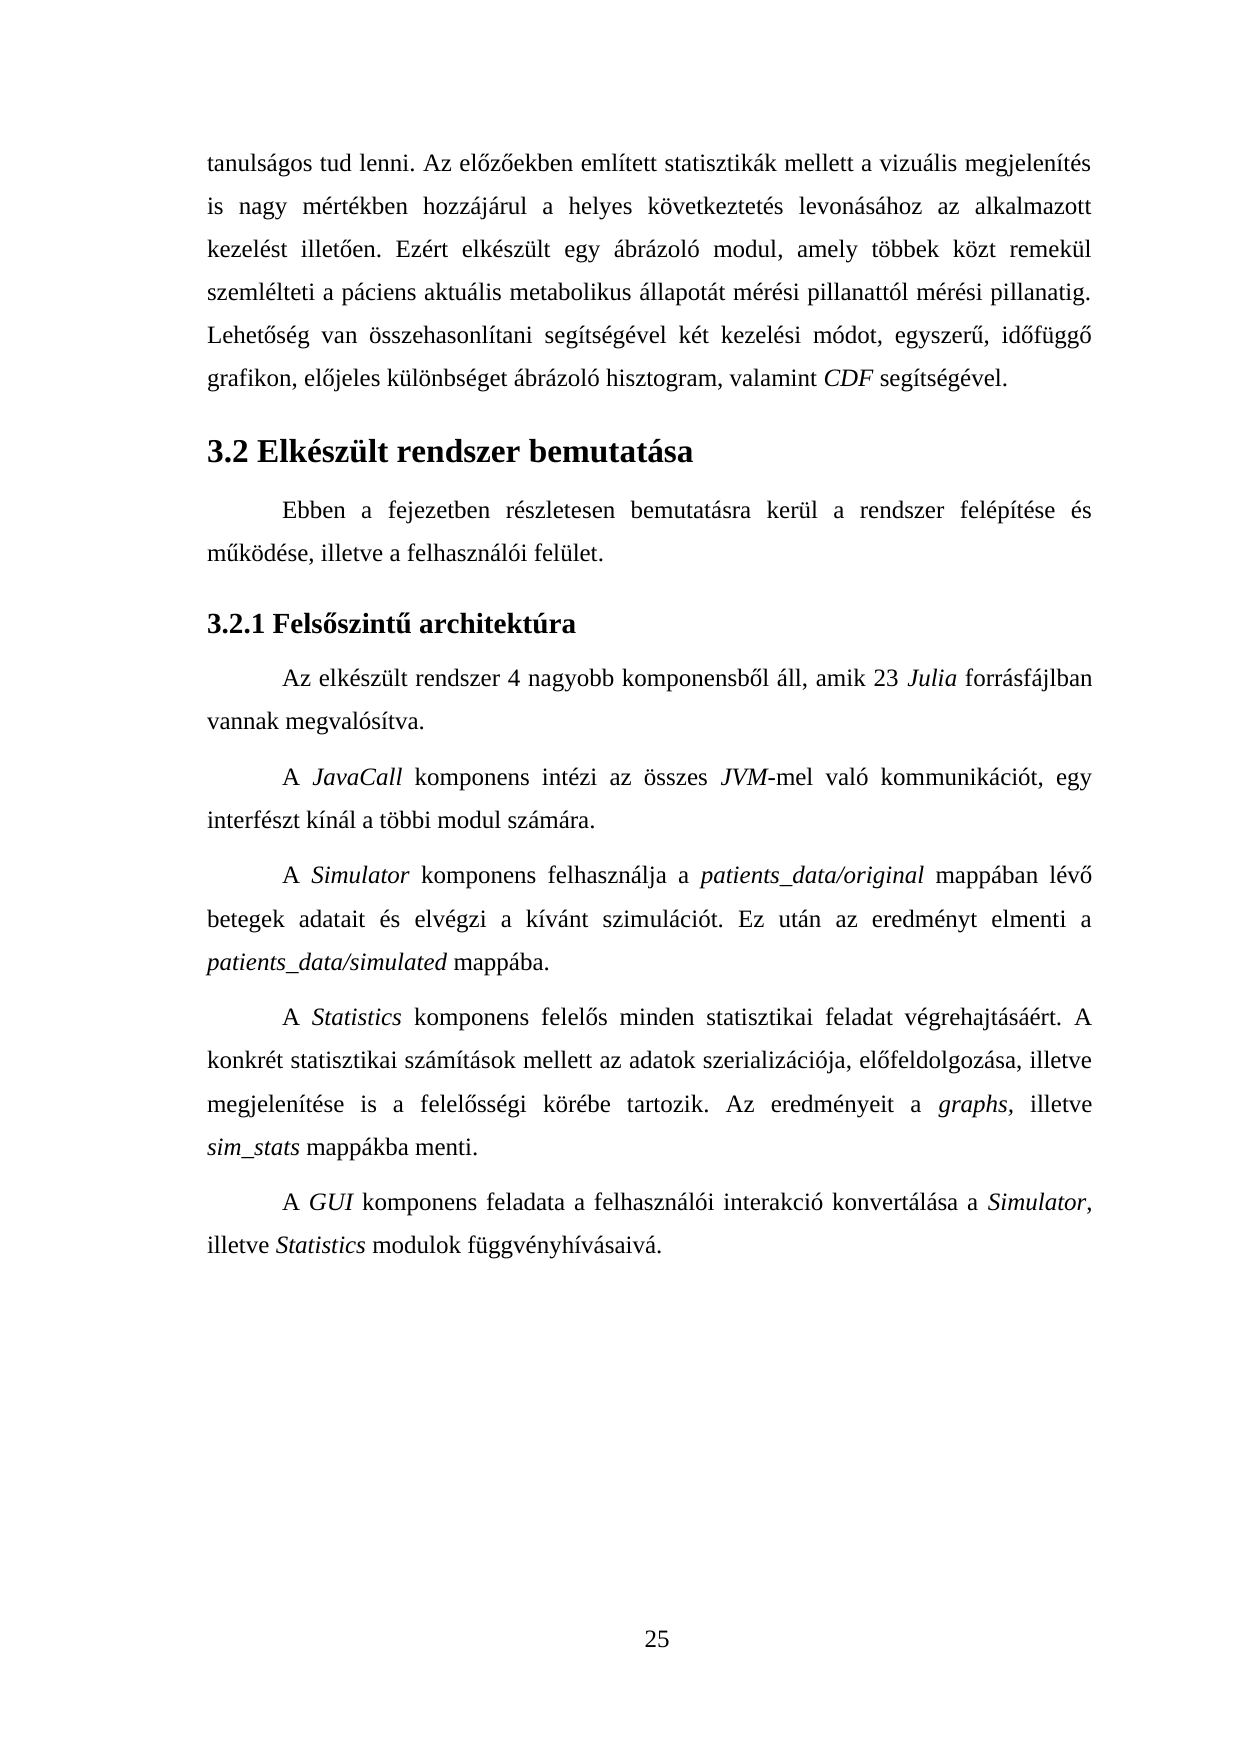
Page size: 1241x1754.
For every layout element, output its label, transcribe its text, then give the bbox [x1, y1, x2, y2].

text Az elkészült rendszer 4 nagyobb komponensből áll, amik 23 Julia forrásfájlban vannak megvalósítva. [207, 663, 1092, 735]
subtitle Elkészült rendszer bemutatása [207, 431, 1092, 470]
subtitle Felsőszintű architektúra [207, 606, 1092, 640]
text A JavaCall komponens intézi az összes JVM-mel való kommunikációt, egy interfészt kínál a többi modul számára. [207, 762, 1092, 834]
text A GUI komponens feladata a felhasználói interakció konvertálása a Simulator, illetve Statistics modulok függvényhívásaivá. [207, 1187, 1092, 1259]
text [207, 148, 1092, 392]
text A Simulator komponens felhasználja a patients_data/original mappában lévő betegek adatait és elvégzi a kívánt szimulációt. Ez után az eredményt elmenti a patients_data/simulated mappába. [207, 861, 1092, 976]
text A Statistics komponens felelős minden statisztikai feladat végrehajtásáért. A konkrét statisztikai számítások mellett az adatok szerializációja, előfeldolgozása, illetve megjelenítése is a felelősségi körébe tartozik. Az eredményeit a graphs, illetve sim_stats mappákba menti. [207, 1002, 1092, 1161]
text Ebben a fejezetben részletesen bemutatásra kerül a rendszer felépítése és működése, illetve a felhasználói felület. [207, 495, 1092, 567]
